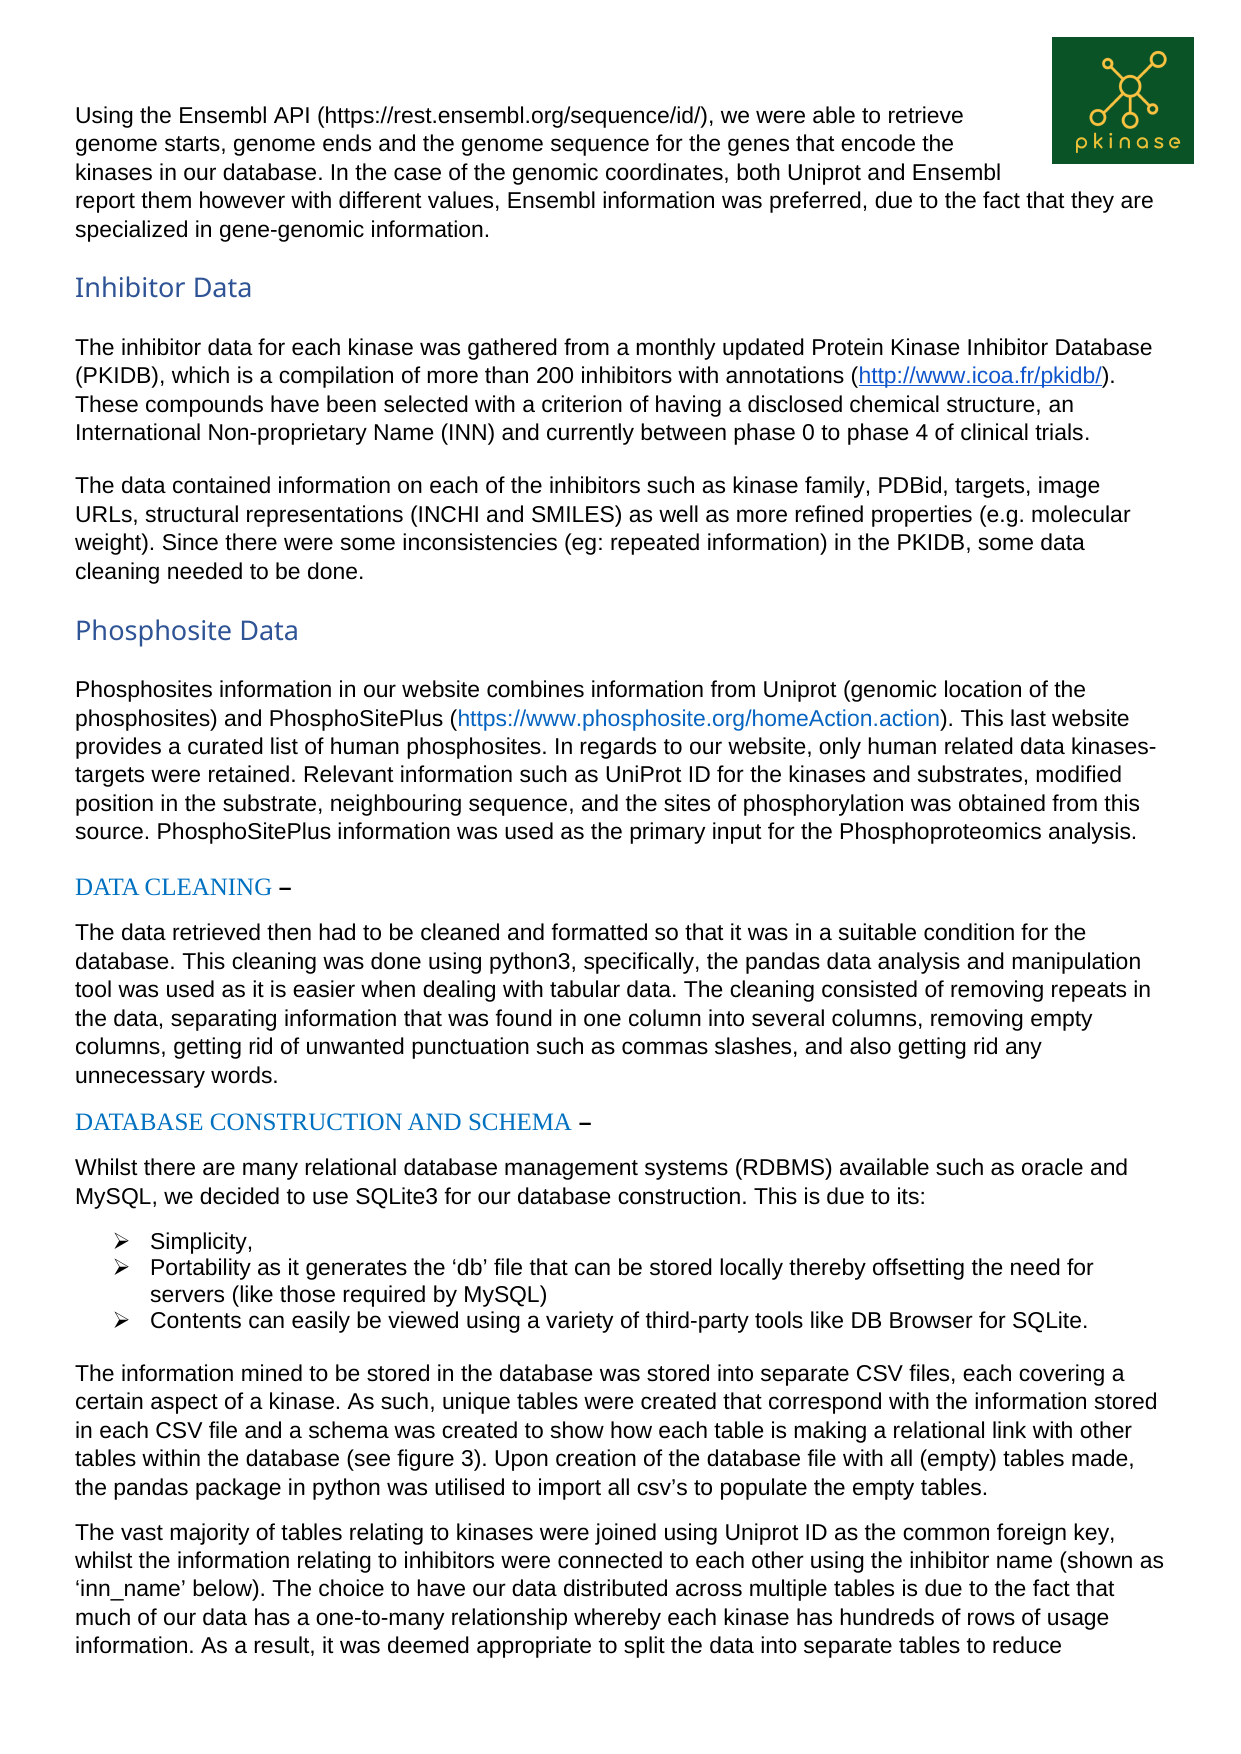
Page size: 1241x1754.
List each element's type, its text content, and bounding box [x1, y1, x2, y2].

text Phosphosites information in our website combines information from Uniprot (genomic location of the phosphosites) and PhosphoSitePlus (https://www.phosphosite.org/homeAction.action). This last website provides a curated list of human phosphosites. In regards to our website, only human related data kinases-targets were retained. Relevant information such as UniProt ID for the kinases and substrates, modified position in the substrate, neighbouring sequence, and the sites of phosphorylation was obtained from this source. PhosphoSitePlus information was used as the primary input for the Phosphoproteomics analysis. [75, 676, 1165, 844]
text The data retrieved then had to be cleaned and formatted so that it was in a suitable condition for the database. This cleaning was done using python3, specifically, the pandas data analysis and manipulation tool was used as it is easier when dealing with tabular data. The cleaning consisted of removing repeats in the data, separating information that was found in one column into several columns, removing empty columns, getting rid of unwanted punctuation such as commas slashes, and also getting rid any unnecessary words. [75, 919, 1165, 1088]
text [75, 1518, 1165, 1659]
list Simplicity, [112, 1228, 1165, 1254]
text Whilst there are many relational database management systems (RDBMS) available such as oracle and MySQL, we decided to use SQLite3 for our database construction. This is due to its: [75, 1154, 1165, 1209]
text Data cleaning – [75, 872, 1165, 900]
text The data contained information on each of the inhibitors such as kinase family, PDBid, targets, image URLs, structural representations (INCHI and SMILES) as well as more refined properties (e.g. molecular weight). Since there were some inconsistencies (eg: repeated information) in the PKIDB, some data cleaning needed to be done. [75, 472, 1165, 584]
text The inhibitor data for each kinase was gathered from a monthly updated Protein Kinase Inhibitor Database (PKIDB), which is a compilation of more than 200 inhibitors with annotations (http://www.icoa.fr/pkidb/). These compounds have been selected with a criterion of having a disclosed chemical structure, an International Non-proprietary Name (INN) and currently between phase 0 to phase 4 of clinical trials. [75, 334, 1165, 445]
list Contents can easily be viewed using a variety of third-party tools like DB Browser for SQLite. [112, 1307, 1165, 1333]
picture [1052, 37, 1194, 164]
subtitle Inhibitor Data [75, 269, 1165, 306]
subtitle Phosphosite Data [75, 611, 1165, 648]
text Database construction and schema – [75, 1107, 1165, 1135]
text Using the Ensembl API (https://rest.ensembl.org/sequence/id/), we were able to retrieve genome starts, genome ends and the genome sequence for the genes that encode the kinases in our database. In the case of the genomic coordinates, both Uniprot and Ensembl report them however with different values, Ensembl information was preferred, due to the fact that they are specialized in gene-genomic information. [75, 102, 1165, 242]
text The information mined to be stored in the database was stored into separate CSV files, each covering a certain aspect of a kinase. As such, unique tables were created that correspond with the information stored in each CSV file and a schema was created to show how each table is making a relational link with other tables within the database (see figure 3). Upon creation of the database file with all (empty) tables made, the pandas package in python was utilised to import all csv’s to populate the empty tables. [75, 1360, 1165, 1500]
list Portability as it generates the ‘db’ file that can be stored locally thereby offsetting the need for servers (like those required by MySQL) [112, 1254, 1165, 1307]
